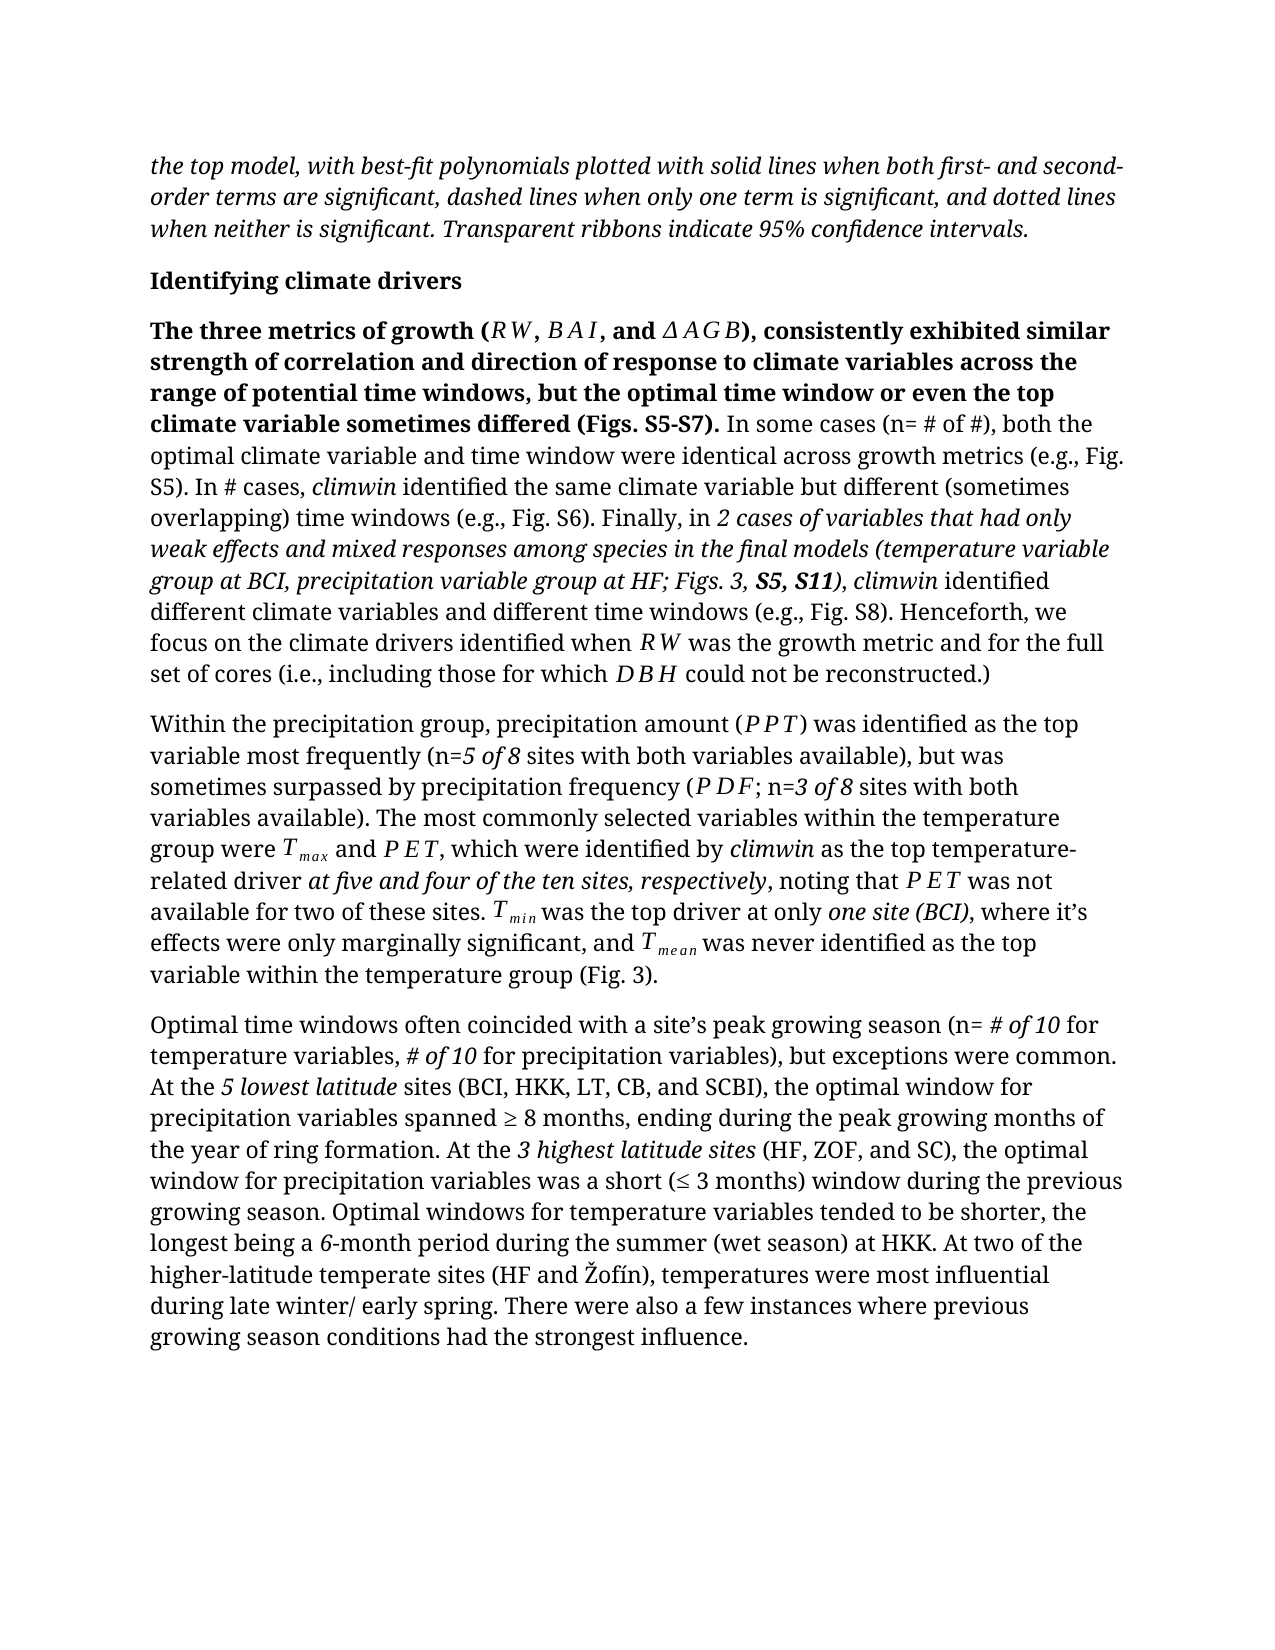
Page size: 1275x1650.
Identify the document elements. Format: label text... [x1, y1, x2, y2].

text Within the precipitation group, precipitation amount () was identified as the top variable most frequently (n=5 of 8 sites with both variables available), but was sometimes surpassed by precipitation frequency (; n=3 of 8 sites with both variables available). The most commonly selected variables within the temperature group were and , which were identified by climwin as the top temperature-related driver at five and four of the ten sites, respectively, noting that was not available for two of these sites. was the top driver at only one site (BCI), where it’s effects were only marginally significant, and was never identified as the top variable within the temperature group (Fig. 3). [150, 708, 1125, 990]
text Optimal time windows often coincided with a site’s peak growing season (n= # of 10 for temperature variables, # of 10 for precipitation variables), but exceptions were common. At the 5 lowest latitude sites (BCI, HKK, LT, CB, and SCBI), the optimal window for precipitation variables spanned 8 months, ending during the peak growing months of the year of ring formation. At the 3 highest latitude sites (HF, ZOF, and SC), the optimal window for precipitation variables was a short ( 3 months) window during the previous growing season. Optimal windows for temperature variables tended to be shorter, the longest being a 6-month period during the summer (wet season) at HKK. At two of the higher-latitude temperate sites (HF and Žofín), temperatures were most influential during late winter/ early spring. There were also a few instances where previous growing season conditions had the strongest influence. [150, 1009, 1125, 1352]
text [150, 150, 1125, 244]
subtitle Identifying climate drivers [150, 264, 1125, 296]
text The three metrics of growth (, , and ), consistently exhibited similar strength of correlation and direction of response to climate variables across the range of potential time windows, but the optimal time window or even the top climate variable sometimes differed (Figs. S5-S7). In some cases (n= # of #), both the optimal climate variable and time window were identical across growth metrics (e.g., Fig. S5). In # cases, climwin identified the same climate variable but different (sometimes overlapping) time windows (e.g., Fig. S6). Finally, in 2 cases of variables that had only weak effects and mixed responses among species in the final models (temperature variable group at BCI, precipitation variable group at HF; Figs. 3, S5, S11), climwin identified different climate variables and different time windows (e.g., Fig. S8). Henceforth, we focus on the climate drivers identified when was the growth metric and for the full set of cores (i.e., including those for which could not be reconstructed.) [150, 314, 1125, 689]
